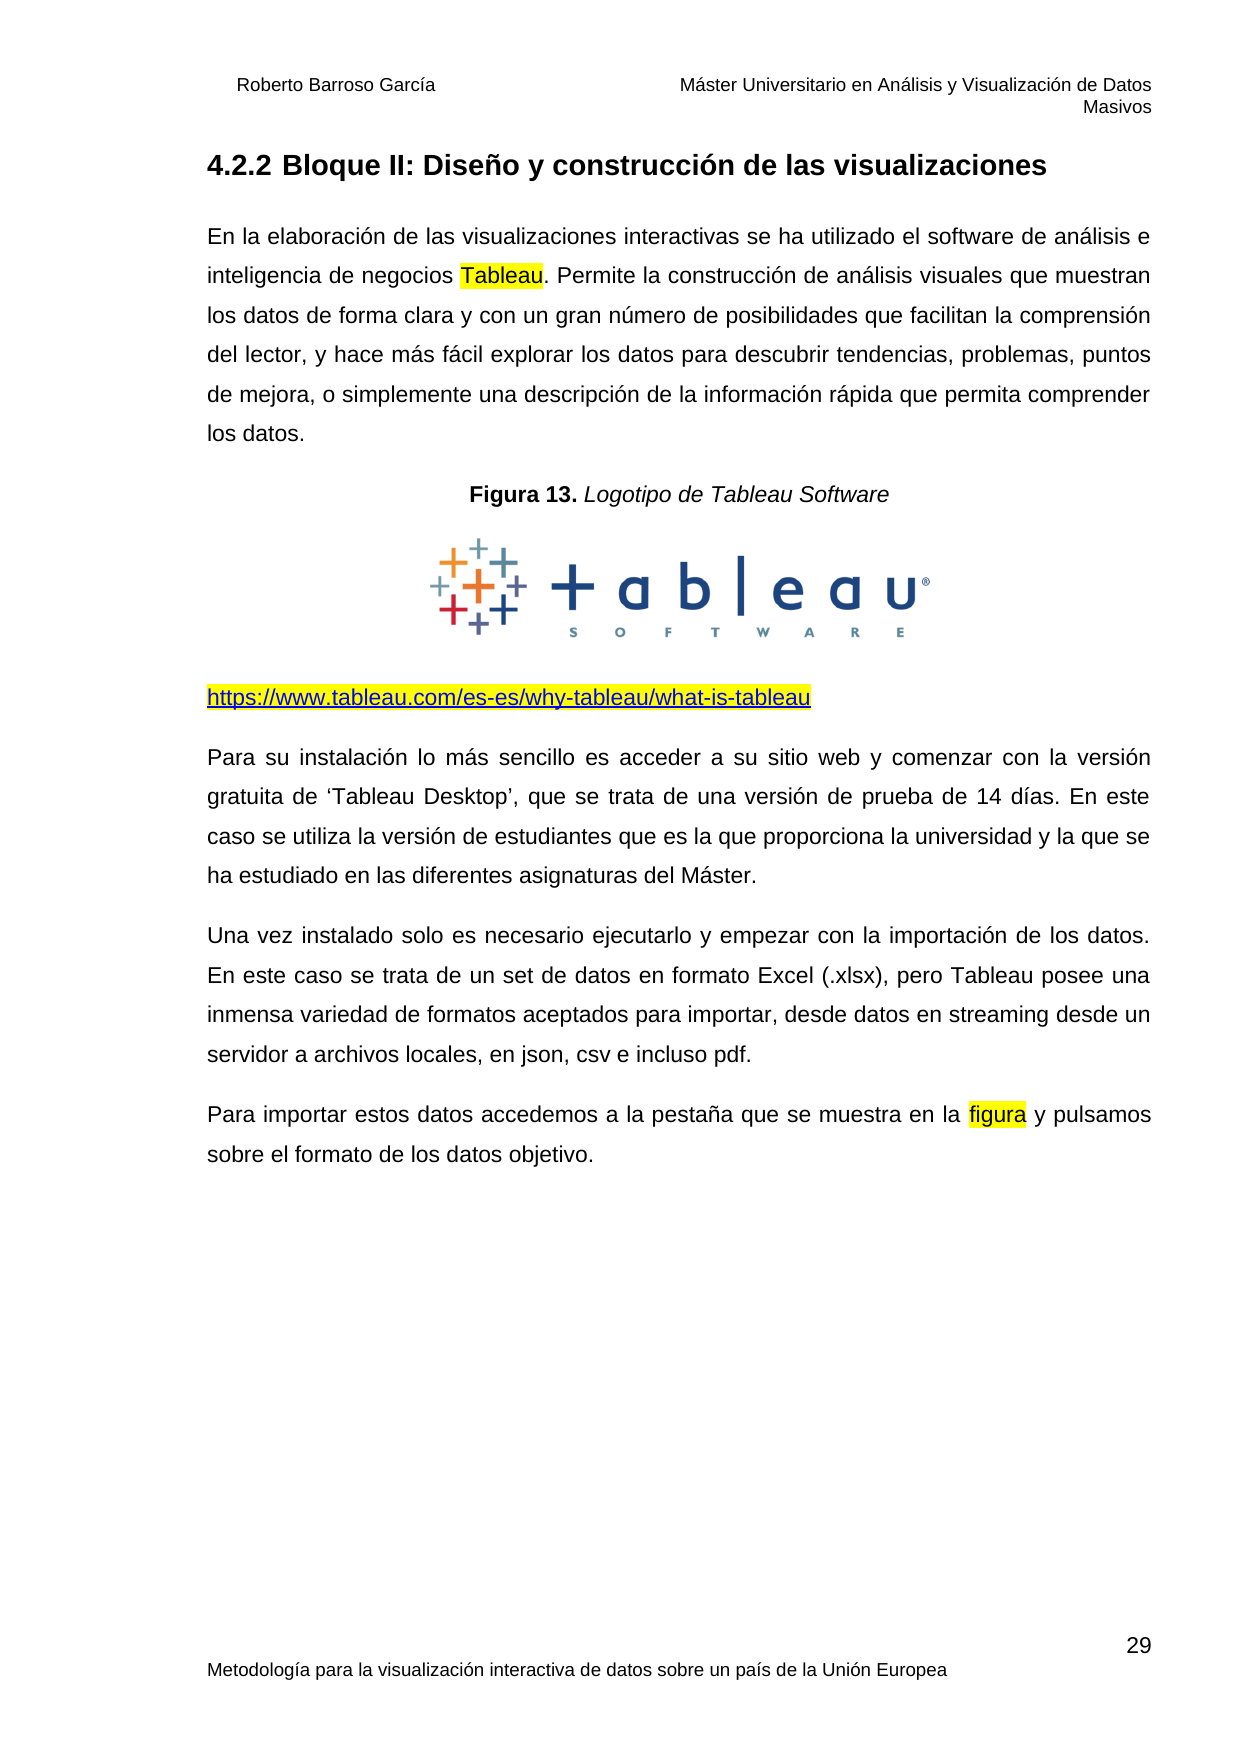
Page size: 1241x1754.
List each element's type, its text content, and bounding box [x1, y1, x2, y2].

text Una vez instalado solo es necesario ejecutarlo y empezar con la importación de los datos. En este caso se trata de un set de datos en formato Excel (.xlsx), pero Tableau posee una inmensa variedad de formatos aceptados para importar, desde datos en streaming desde un servidor a archivos locales, en json, csv e incluso pdf. [207, 922, 1152, 1067]
text Para su instalación lo más sencillo es acceder a su sitio web y comenzar con la versión gratuita de ‘Tableau Desktop’, que se trata de una versión de prueba de 14 días. En este caso se utiliza la versión de estudiantes que es la que proporciona la universidad y la que se ha estudiado en las diferentes asignaturas del Máster. [207, 744, 1152, 888]
text https://www.tableau.com/es-es/why-tableau/what-is-tableau [207, 683, 1152, 710]
picture [417, 527, 941, 650]
text Figura 13. Logotipo de Tableau Software [207, 481, 1152, 507]
text En la elaboración de las visualizaciones interactivas se ha utilizado el software de análisis e inteligencia de negocios Tableau. Permite la construcción de análisis visuales que muestran los datos de forma clara y con un gran número de posibilidades que facilitan la comprensión del lector, y hace más fácil explorar los datos para descubrir tendencias, problemas, puntos de mejora, o simplemente una descripción de la información rápida que permita comprender los datos. [207, 223, 1152, 447]
subtitle Bloque II: Diseño y construcción de las visualizaciones [207, 148, 1152, 181]
text Para importar estos datos accedemos a la pestaña que se muestra en la figura y pulsamos sobre el formato de los datos objetivo. [207, 1101, 1152, 1167]
